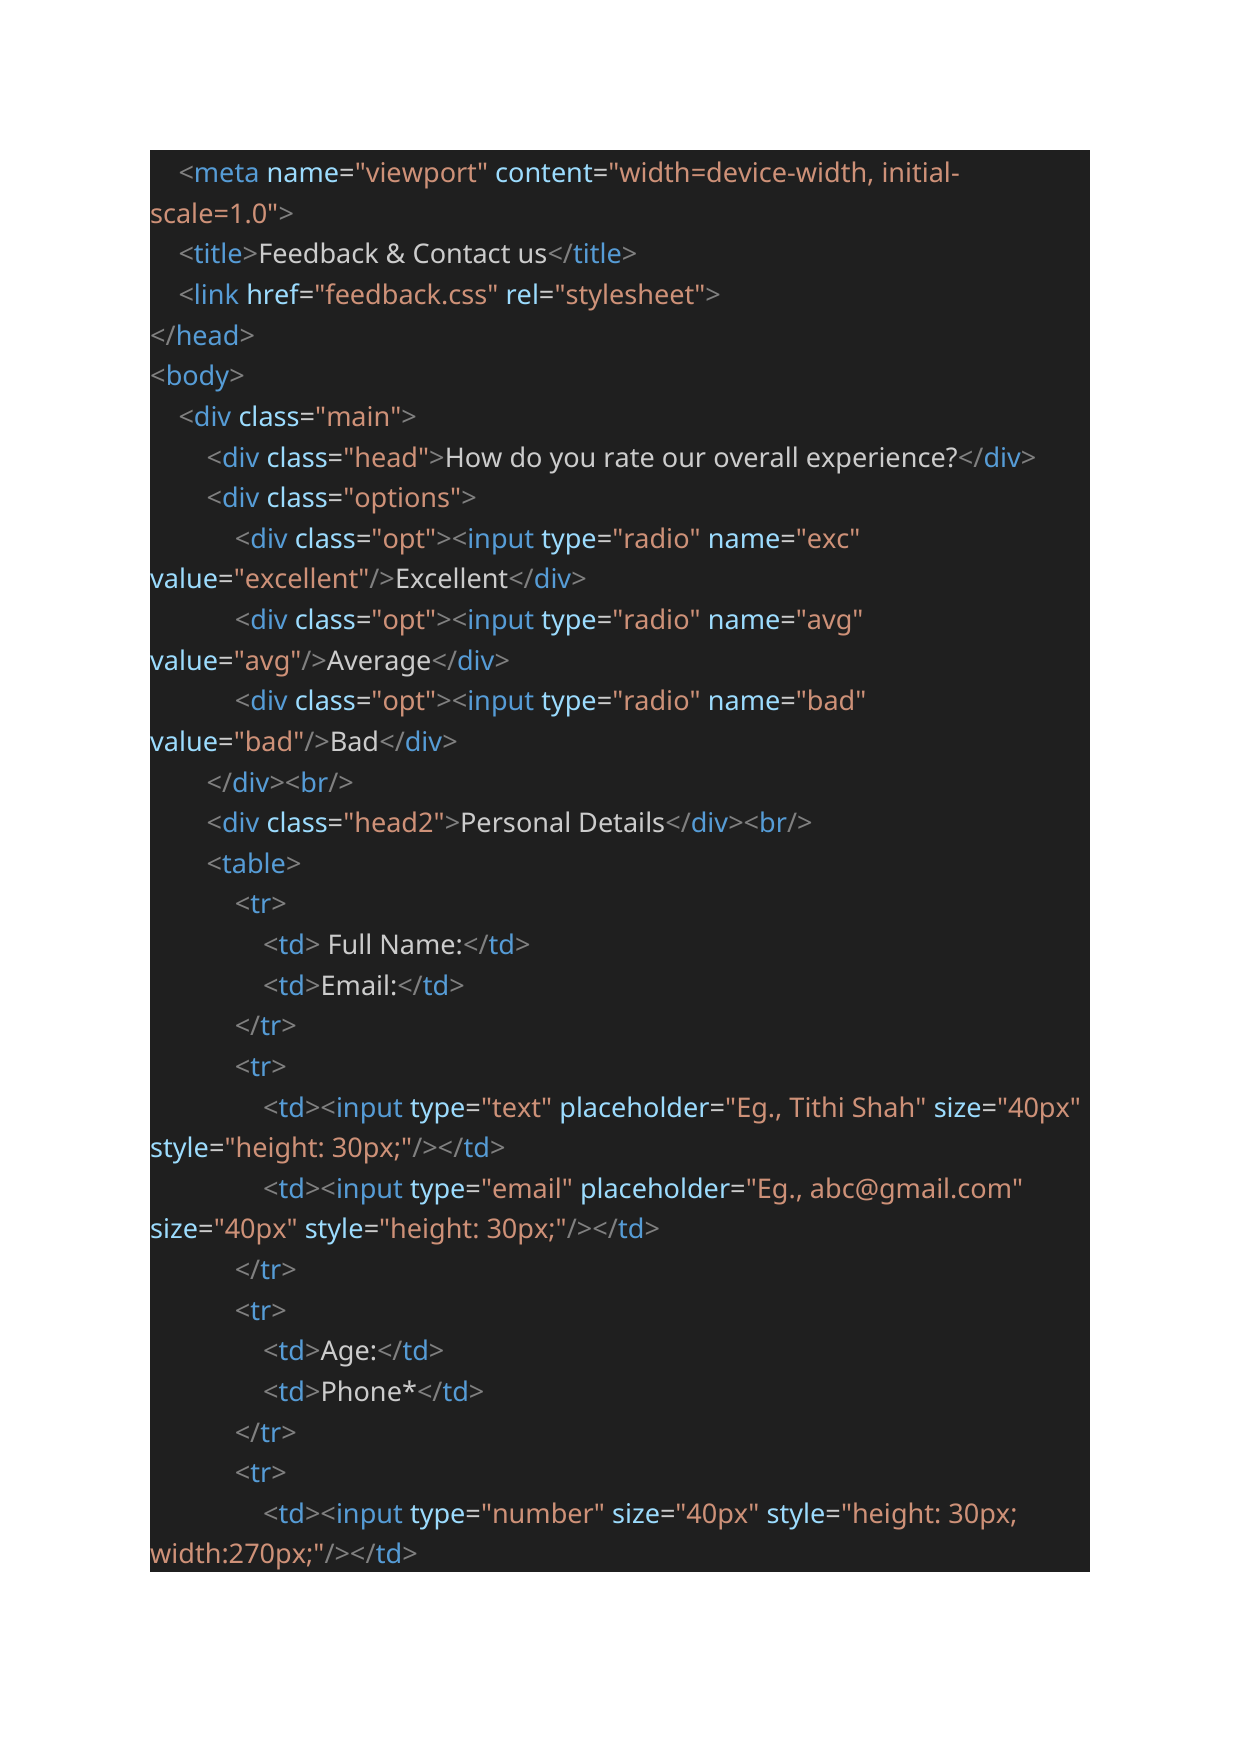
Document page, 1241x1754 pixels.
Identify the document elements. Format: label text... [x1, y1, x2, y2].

text <td>Phone*</td> [150, 1369, 1090, 1409]
text </head> [150, 312, 1090, 353]
text <td><input type="email" placeholder="Eg., abc@gmail.com" size="40px" style="height: 30px;"/></td> [150, 1166, 1090, 1247]
text </tr> [150, 1409, 1090, 1450]
text <tr> [150, 1044, 1090, 1084]
text <body> [150, 353, 1090, 394]
text <link href="feedback.css" rel="stylesheet"> [150, 272, 1090, 312]
text <tr> [150, 1450, 1090, 1491]
text <div class="options"> [150, 475, 1090, 516]
text <div class="opt"><input type="radio" name="exc" value="excellent"/>Excellent</div> [150, 516, 1090, 597]
text <td>Email:</td> [150, 962, 1090, 1003]
text </div><br/> [150, 759, 1090, 800]
text </tr> [150, 1003, 1090, 1044]
text <meta name="viewport" content="width=device-width, initial-scale=1.0"> [150, 150, 1090, 231]
text <td>Age:</td> [150, 1328, 1090, 1369]
text </tr> [150, 1247, 1090, 1287]
text <title>Feedback & Contact us</title> [150, 231, 1090, 272]
text <td><input type="number" size="40px" style="height: 30px; width:270px;"/></td> [150, 1491, 1090, 1572]
text <div class="opt"><input type="radio" name="avg" value="avg"/>Average</div> [150, 597, 1090, 678]
text <td><input type="text" placeholder="Eg., Tithi Shah" size="40px" style="height: 30px;"/></td> [150, 1084, 1090, 1166]
text <div class="head">How do you rate our overall experience?</div> [150, 434, 1090, 475]
text <div class="main"> [150, 394, 1090, 434]
text <tr> [150, 881, 1090, 922]
text <div class="head2">Personal Details</div><br/> [150, 800, 1090, 841]
text <table> [150, 841, 1090, 881]
text <tr> [150, 1287, 1090, 1328]
text <td> Full Name:</td> [150, 922, 1090, 962]
text <div class="opt"><input type="radio" name="bad" value="bad"/>Bad</div> [150, 678, 1090, 759]
